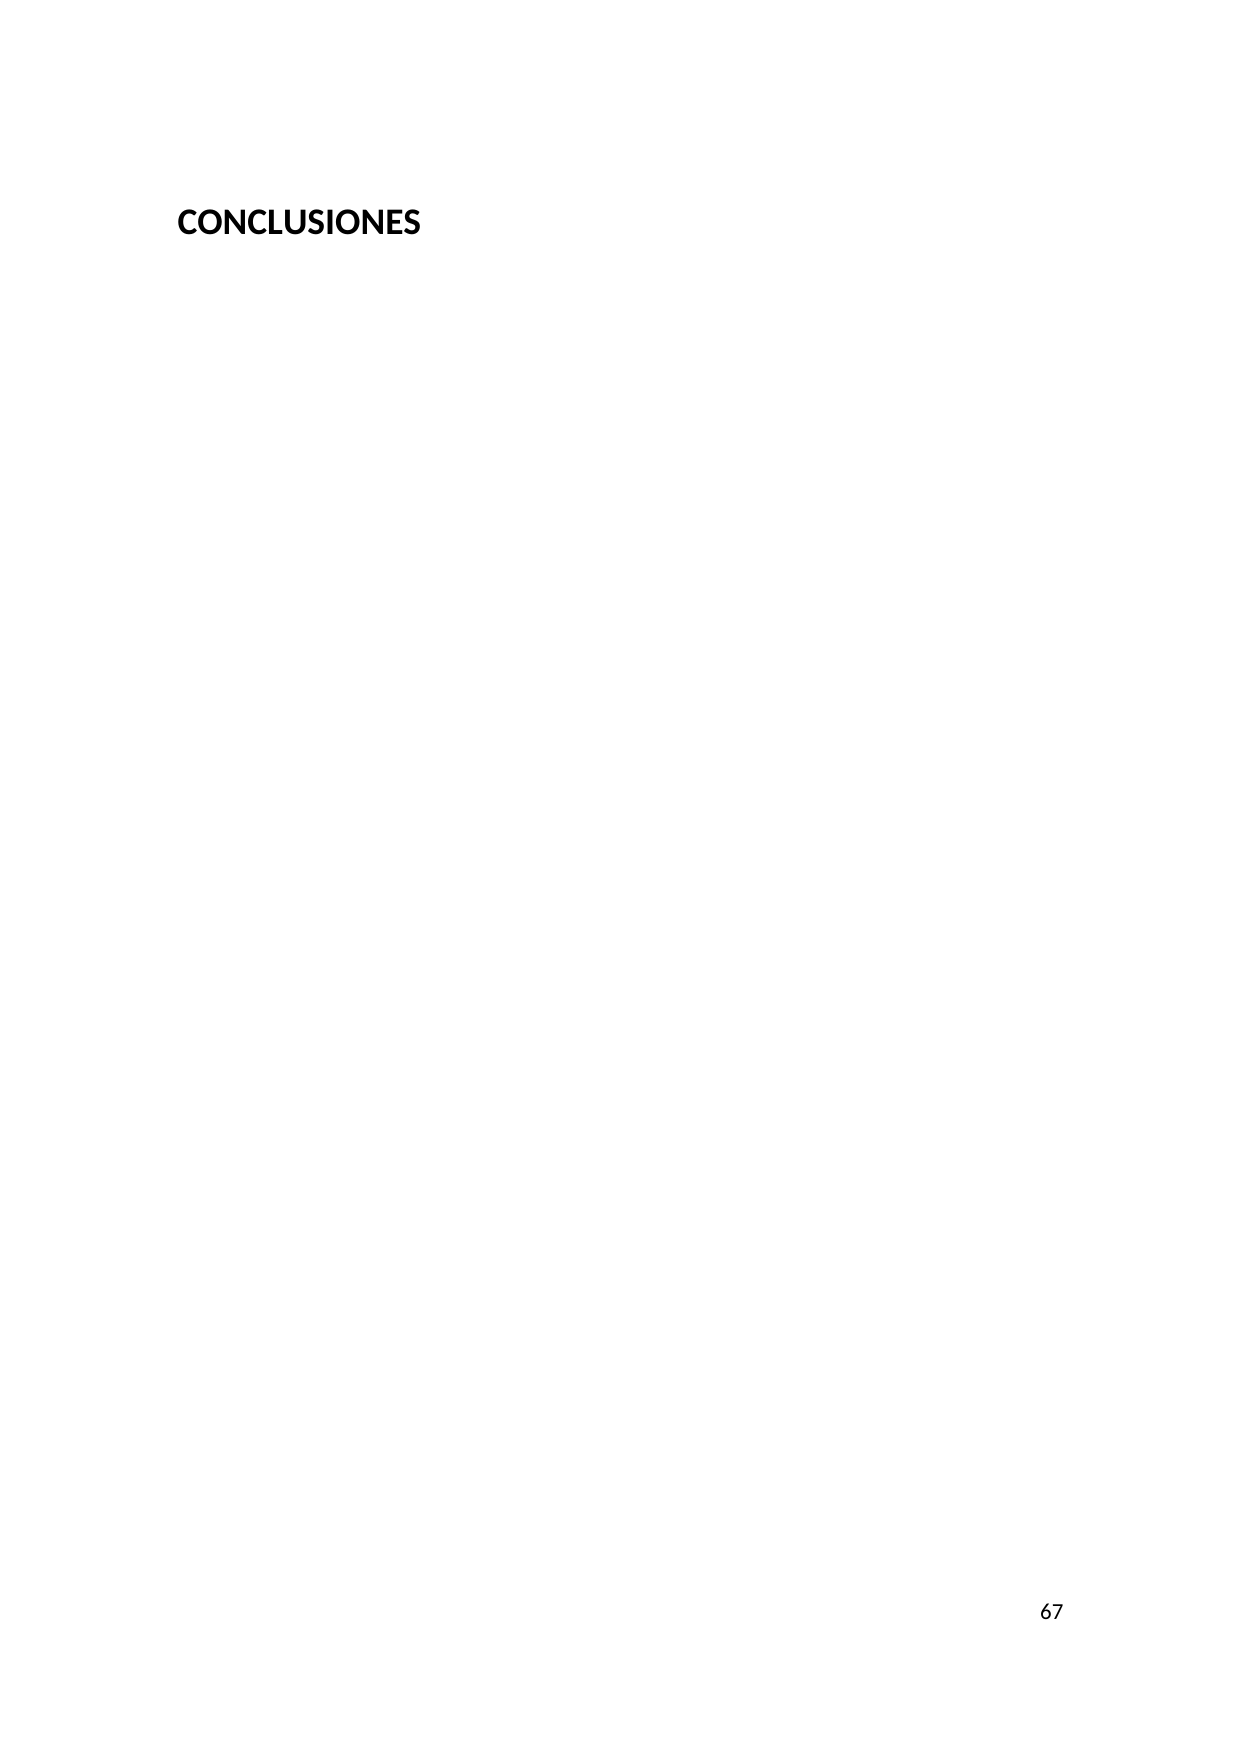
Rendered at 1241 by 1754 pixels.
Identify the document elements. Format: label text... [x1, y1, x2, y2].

subtitle CONCLUSIONES [177, 198, 1063, 243]
